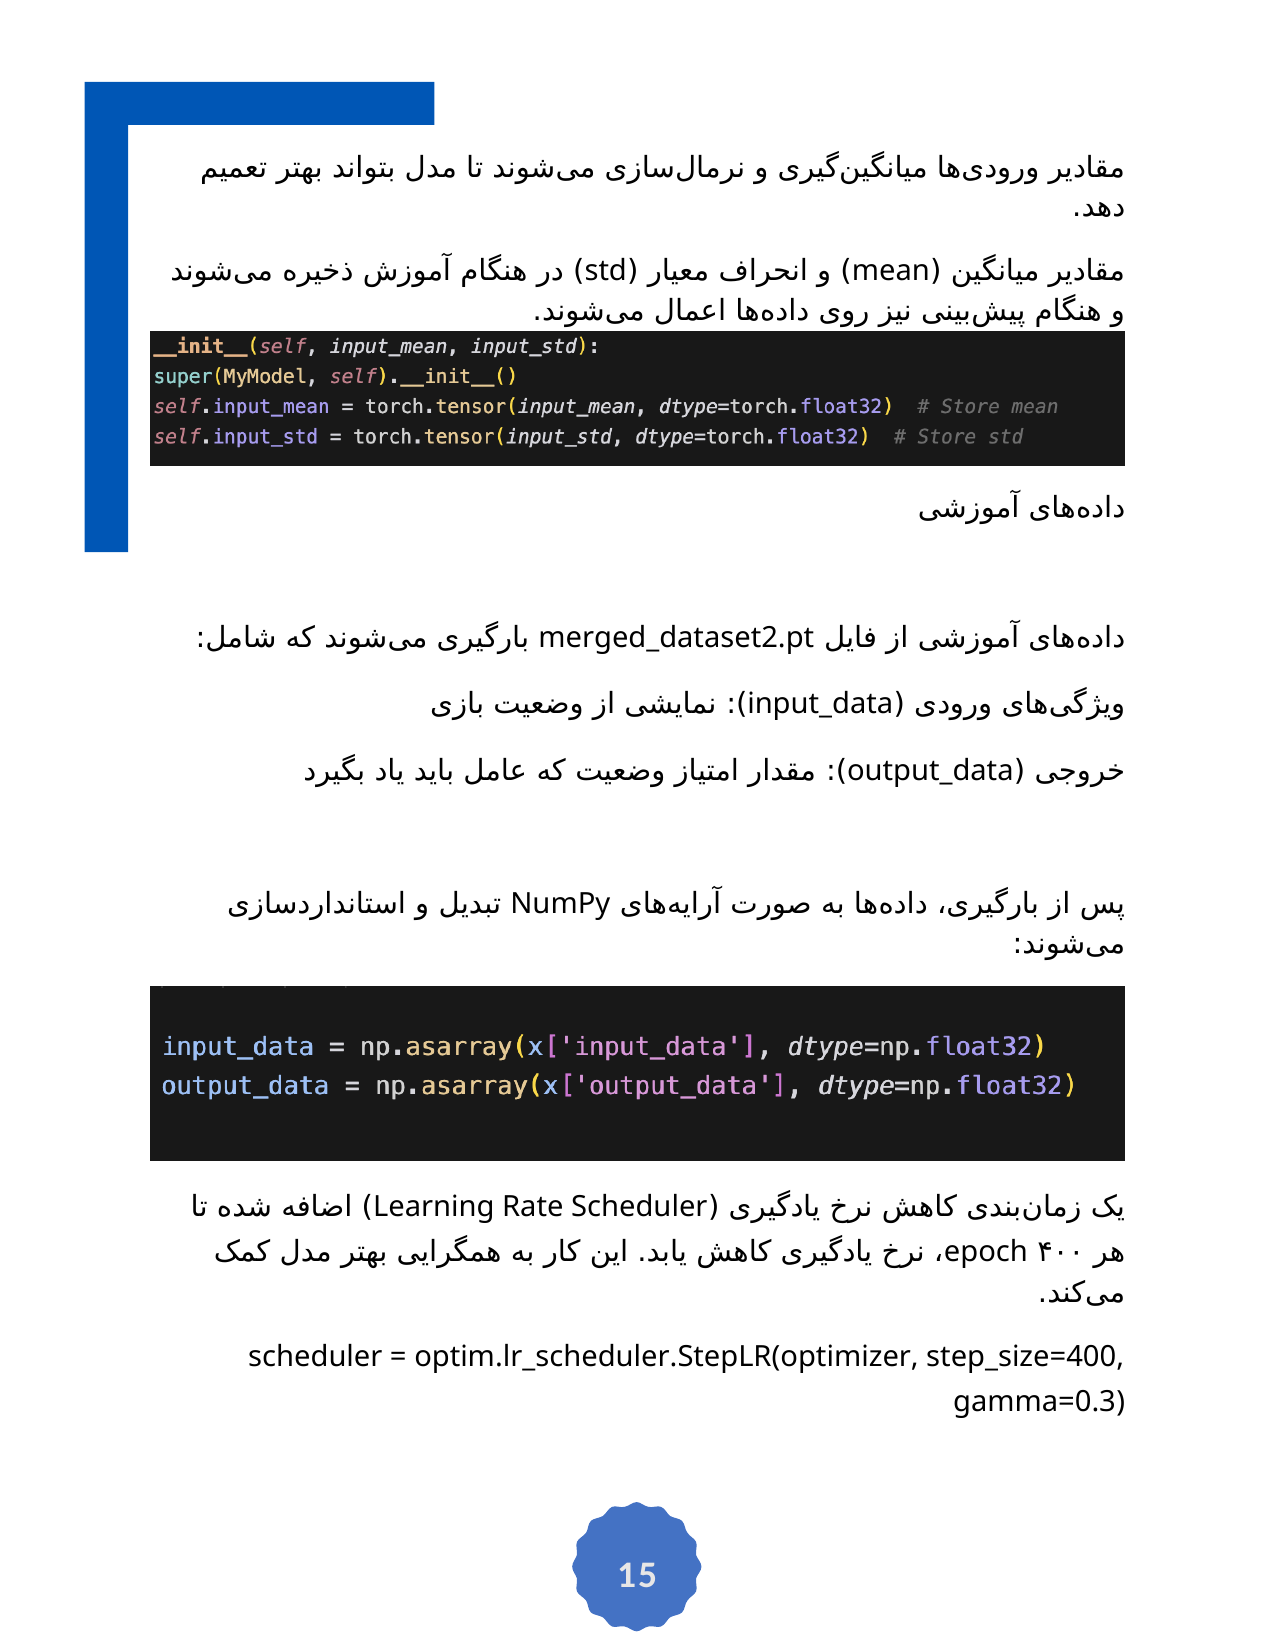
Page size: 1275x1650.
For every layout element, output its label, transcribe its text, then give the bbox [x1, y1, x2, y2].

text ویژگی‌های ورودی (input_data): نمایشی از وضعیت بازی [150, 683, 1125, 722]
text scheduler = optim.lr_scheduler.StepLR(optimizer, step_size=400, gamma=0.3) [150, 1335, 1125, 1420]
text مقادیر ورودی‌ها میانگین‌گیری و نرمال‌سازی می‌شوند تا مدل بتواند بهتر تعمیم دهد. [150, 150, 1125, 223]
picture [150, 986, 1125, 1161]
text داده‌های آموزشی از فایل merged_dataset2.pt بارگیری می‌شوند که شامل: [150, 616, 1125, 656]
text یک زمان‌بندی کاهش نرخ یادگیری (Learning Rate Scheduler) اضافه شده تا هر ۴۰۰ epoch، نرخ یادگیری کاهش یابد. این کار به همگرایی بهتر مدل کمک می‌کند. [150, 1186, 1125, 1309]
text داده‌های آموزشی [150, 490, 1125, 524]
text خروجی (output_data): مقدار امتیاز وضعیت که عامل باید یاد بگیرد [150, 749, 1125, 789]
text مقادیر میانگین (mean) و انحراف معیار (std) در هنگام آموزش ذخیره می‌شوند و هنگام پیش‌بینی نیز روی داده‌ها اعمال می‌شوند. [150, 249, 1125, 331]
picture [150, 331, 1125, 466]
text پس از بارگیری، داده‌ها به صورت آرایه‌های NumPy تبدیل و استانداردسازی می‌شوند: [150, 882, 1125, 961]
